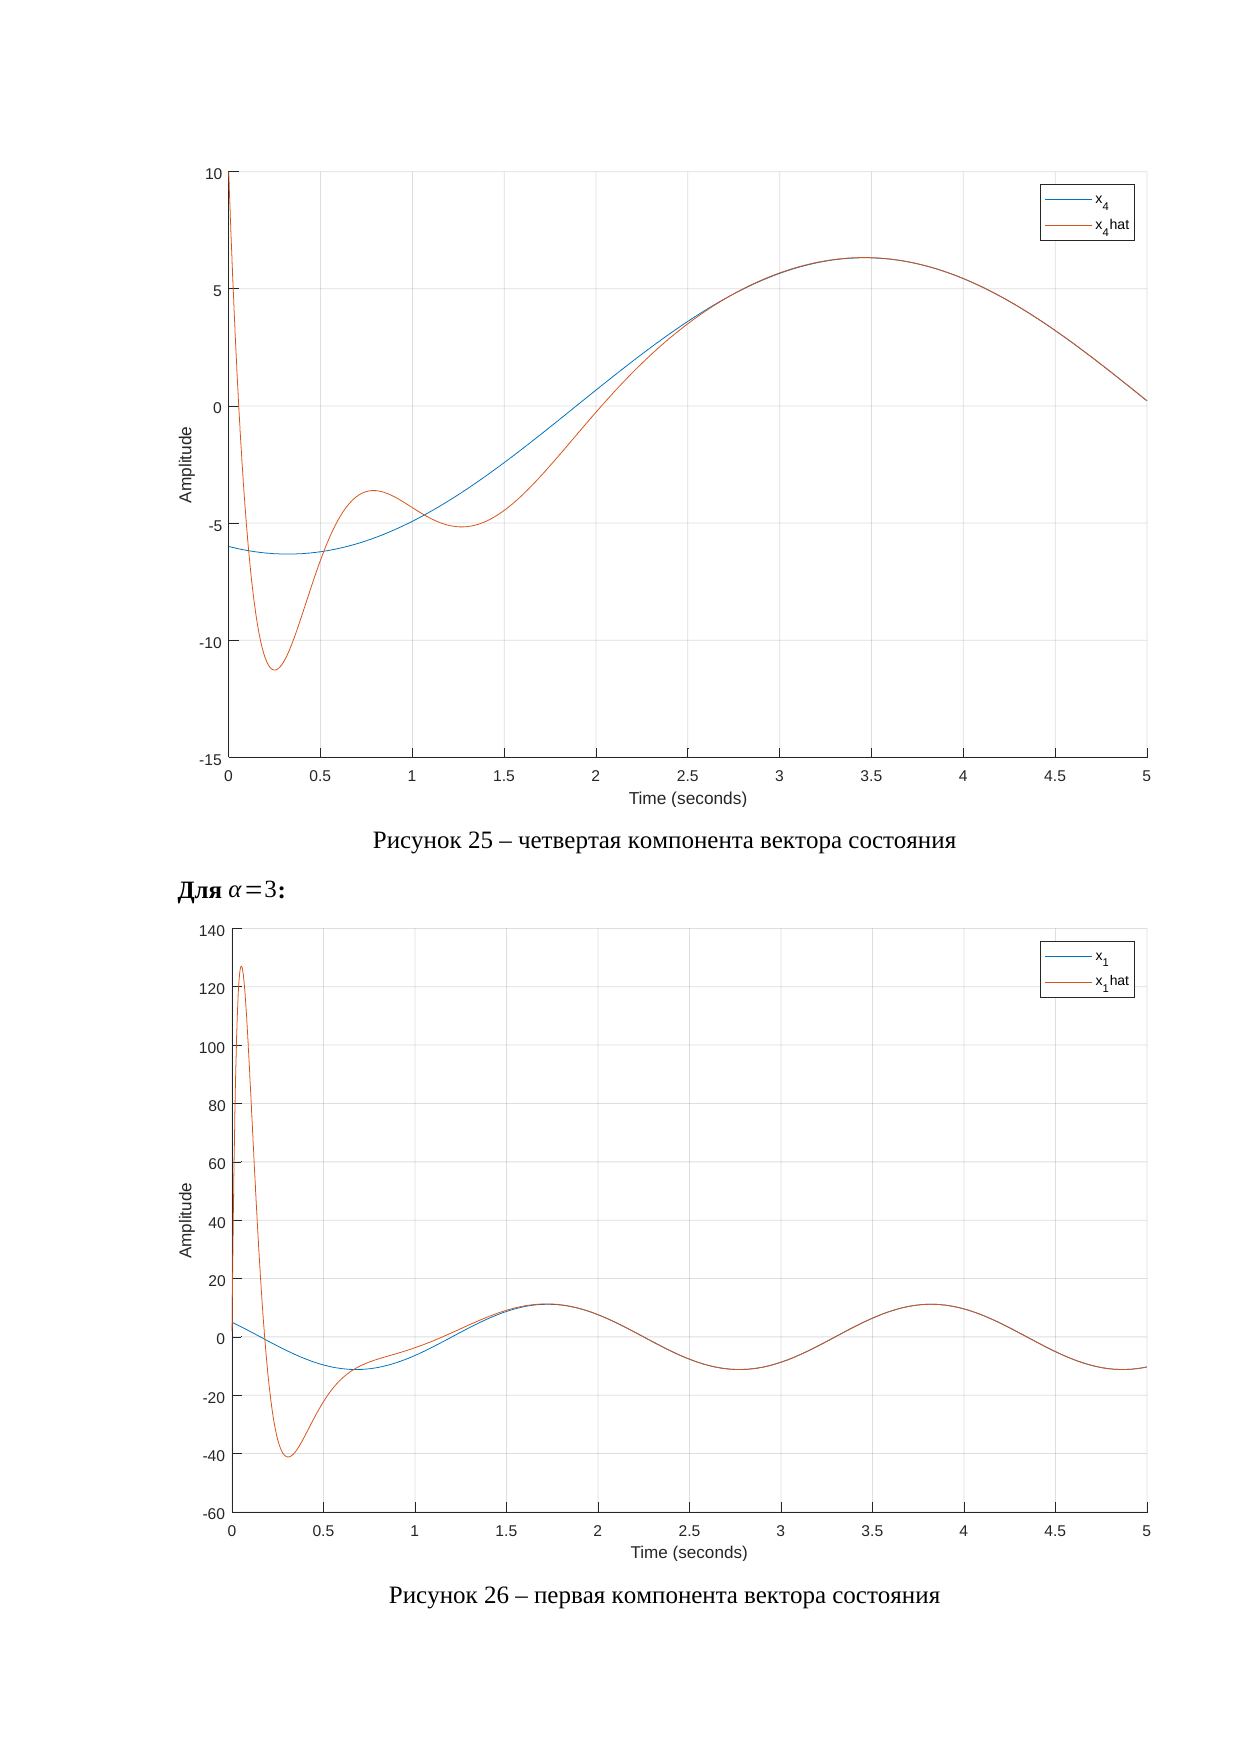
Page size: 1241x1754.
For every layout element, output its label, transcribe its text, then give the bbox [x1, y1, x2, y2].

text Рисунок 26 – первая компонента вектора состояния [177, 1580, 1152, 1608]
text Для : [177, 875, 1152, 904]
text Рисунок 25 – четвертая компонента вектора состояния [177, 825, 1152, 854]
